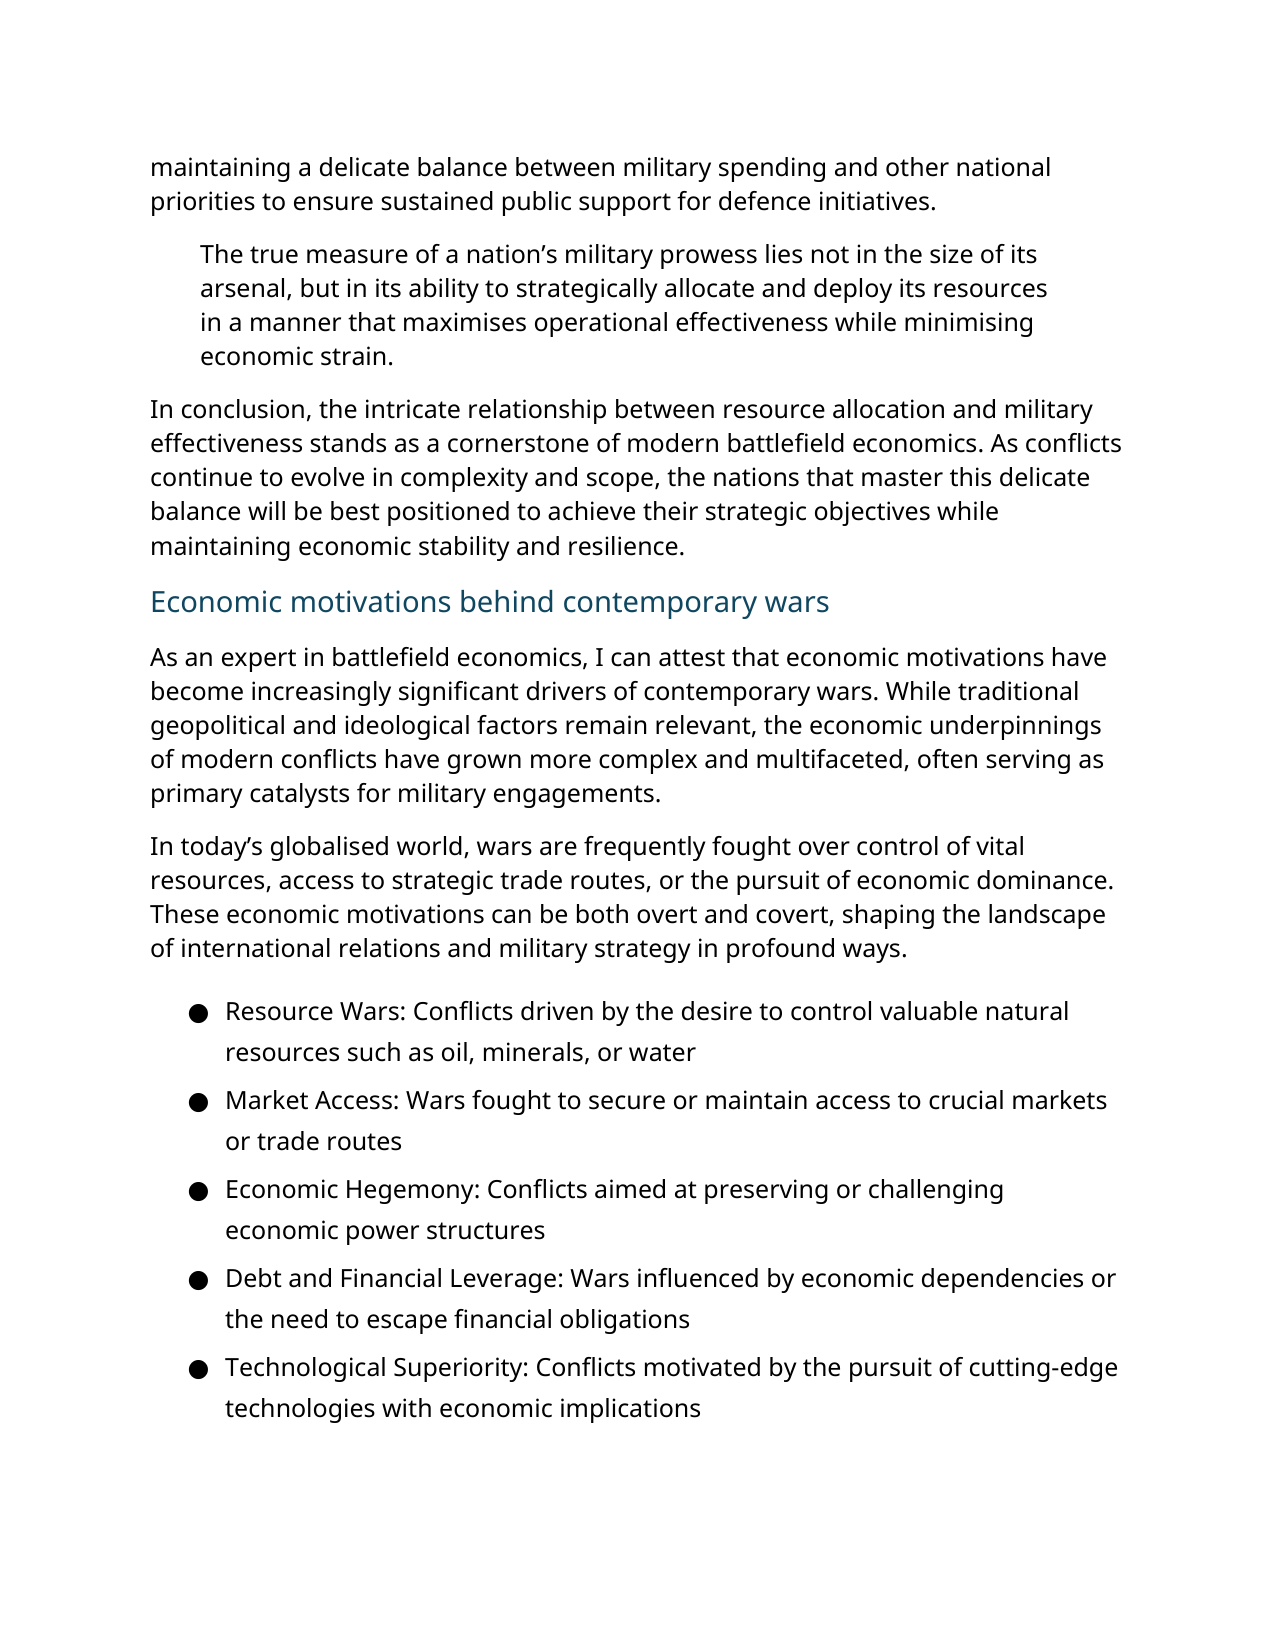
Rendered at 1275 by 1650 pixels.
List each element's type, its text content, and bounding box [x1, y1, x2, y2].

text In today’s globalised world, wars are frequently fought over control of vital resources, access to strategic trade routes, or the pursuit of economic dominance. These economic motivations can be both overt and covert, shaping the landscape of international relations and military strategy in profound ways. [150, 828, 1125, 965]
list Resource Wars: Conflicts driven by the desire to control valuable natural resources such as oil, minerals, or water [187, 983, 1125, 1069]
list Debt and Financial Leverage: Wars influenced by economic dependencies or the need to escape financial obligations [187, 1251, 1125, 1336]
list Economic Hegemony: Conflicts aimed at preserving or challenging economic power structures [187, 1162, 1125, 1247]
list Technological Superiority: Conflicts motivated by the pursuit of cutting-edge technologies with economic implications [187, 1340, 1125, 1425]
subtitle Economic motivations behind contemporary wars [150, 581, 1125, 621]
text In conclusion, the intricate relationship between resource allocation and military effectiveness stands as a cornerstone of modern battlefield economics. As conflicts continue to evolve in complexity and scope, the nations that master this delicate balance will be best positioned to achieve their strategic objectives while maintaining economic stability and resilience. [150, 392, 1125, 562]
text The true measure of a nation’s military prowess lies not in the size of its arsenal, but in its ability to strategically allocate and deploy its resources in a manner that maximises operational effectiveness while minimising economic strain. [200, 237, 1075, 373]
text As an expert in battlefield economics, I can attest that economic motivations have become increasingly significant drivers of contemporary wars. While traditional geopolitical and ideological factors remain relevant, the economic underpinnings of modern conflicts have grown more complex and multifaceted, often serving as primary catalysts for military engagements. [150, 639, 1125, 810]
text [150, 150, 1125, 218]
list Market Access: Wars fought to secure or maintain access to crucial markets or trade routes [187, 1072, 1125, 1158]
